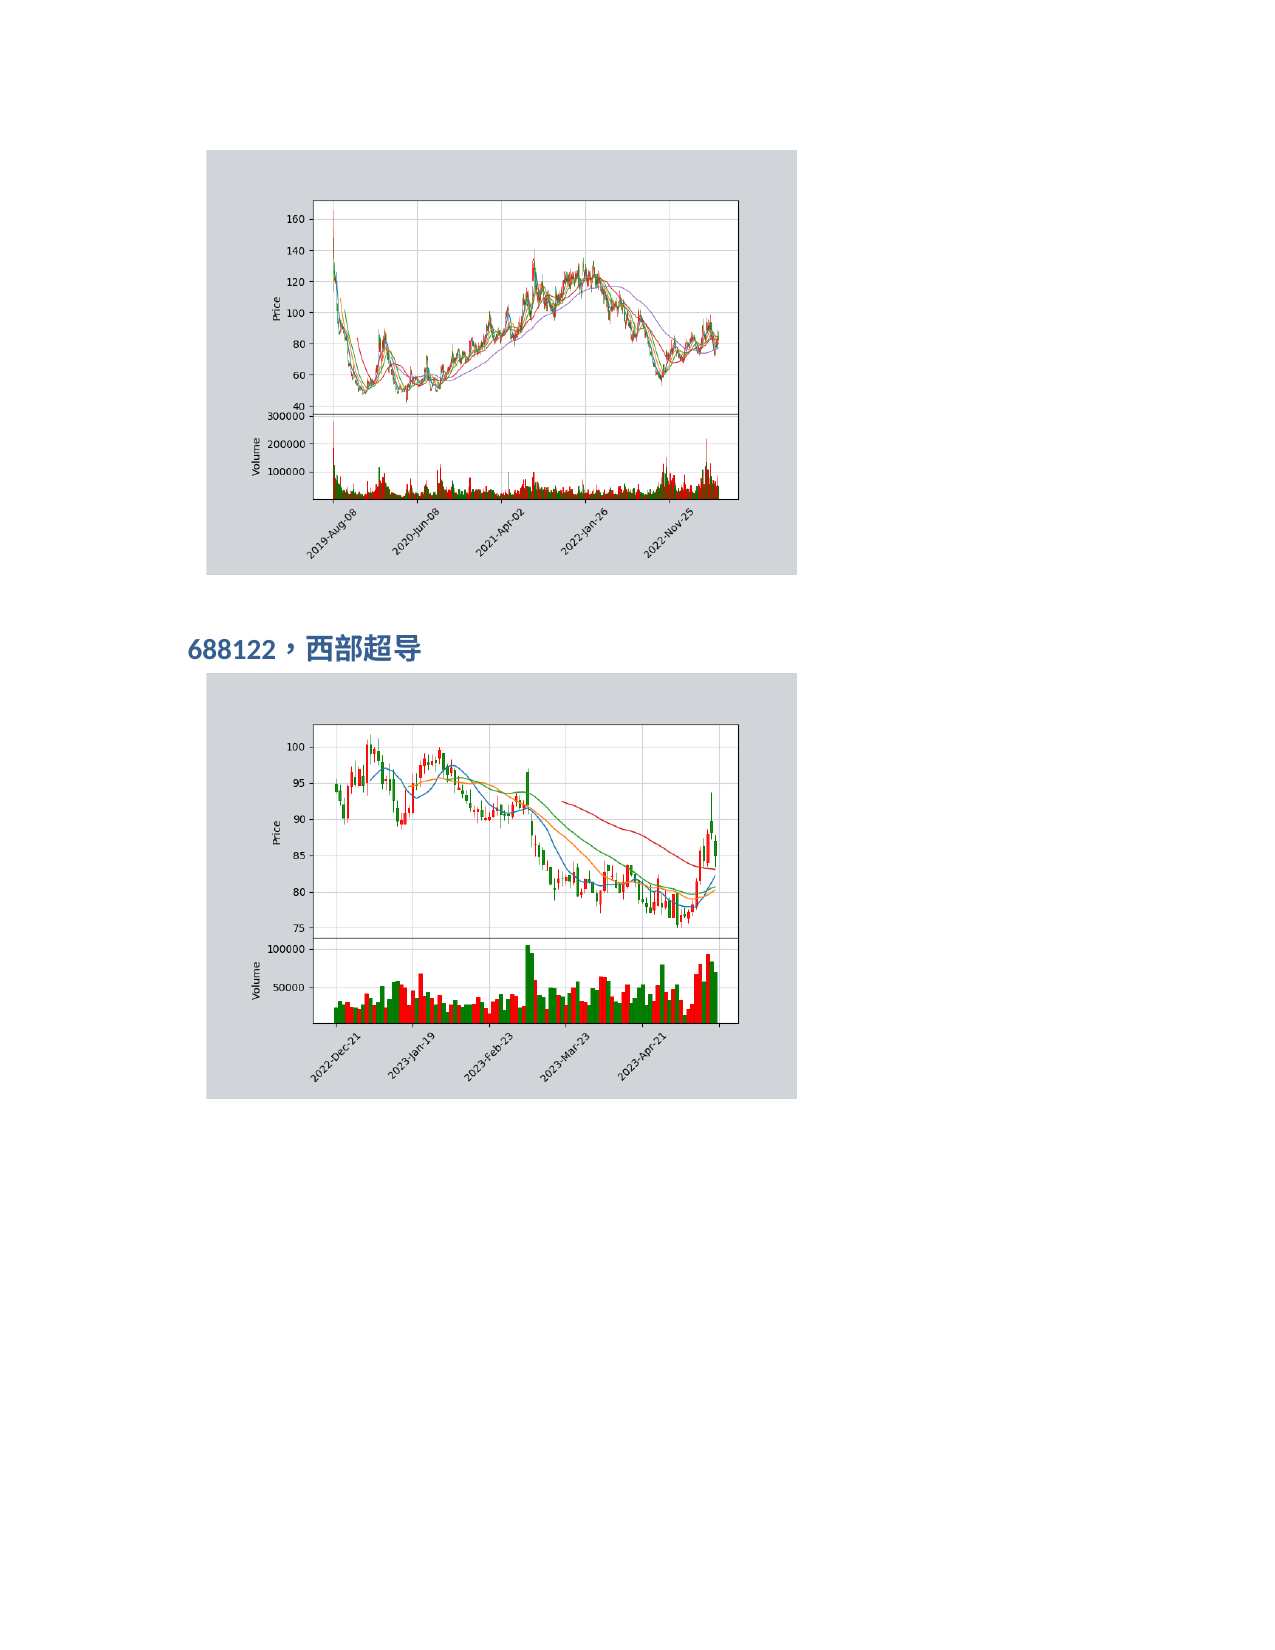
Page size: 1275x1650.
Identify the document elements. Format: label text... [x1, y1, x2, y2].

subtitle 688122，西部超导 [187, 628, 1087, 668]
picture [206, 150, 797, 575]
picture [206, 673, 797, 1099]
